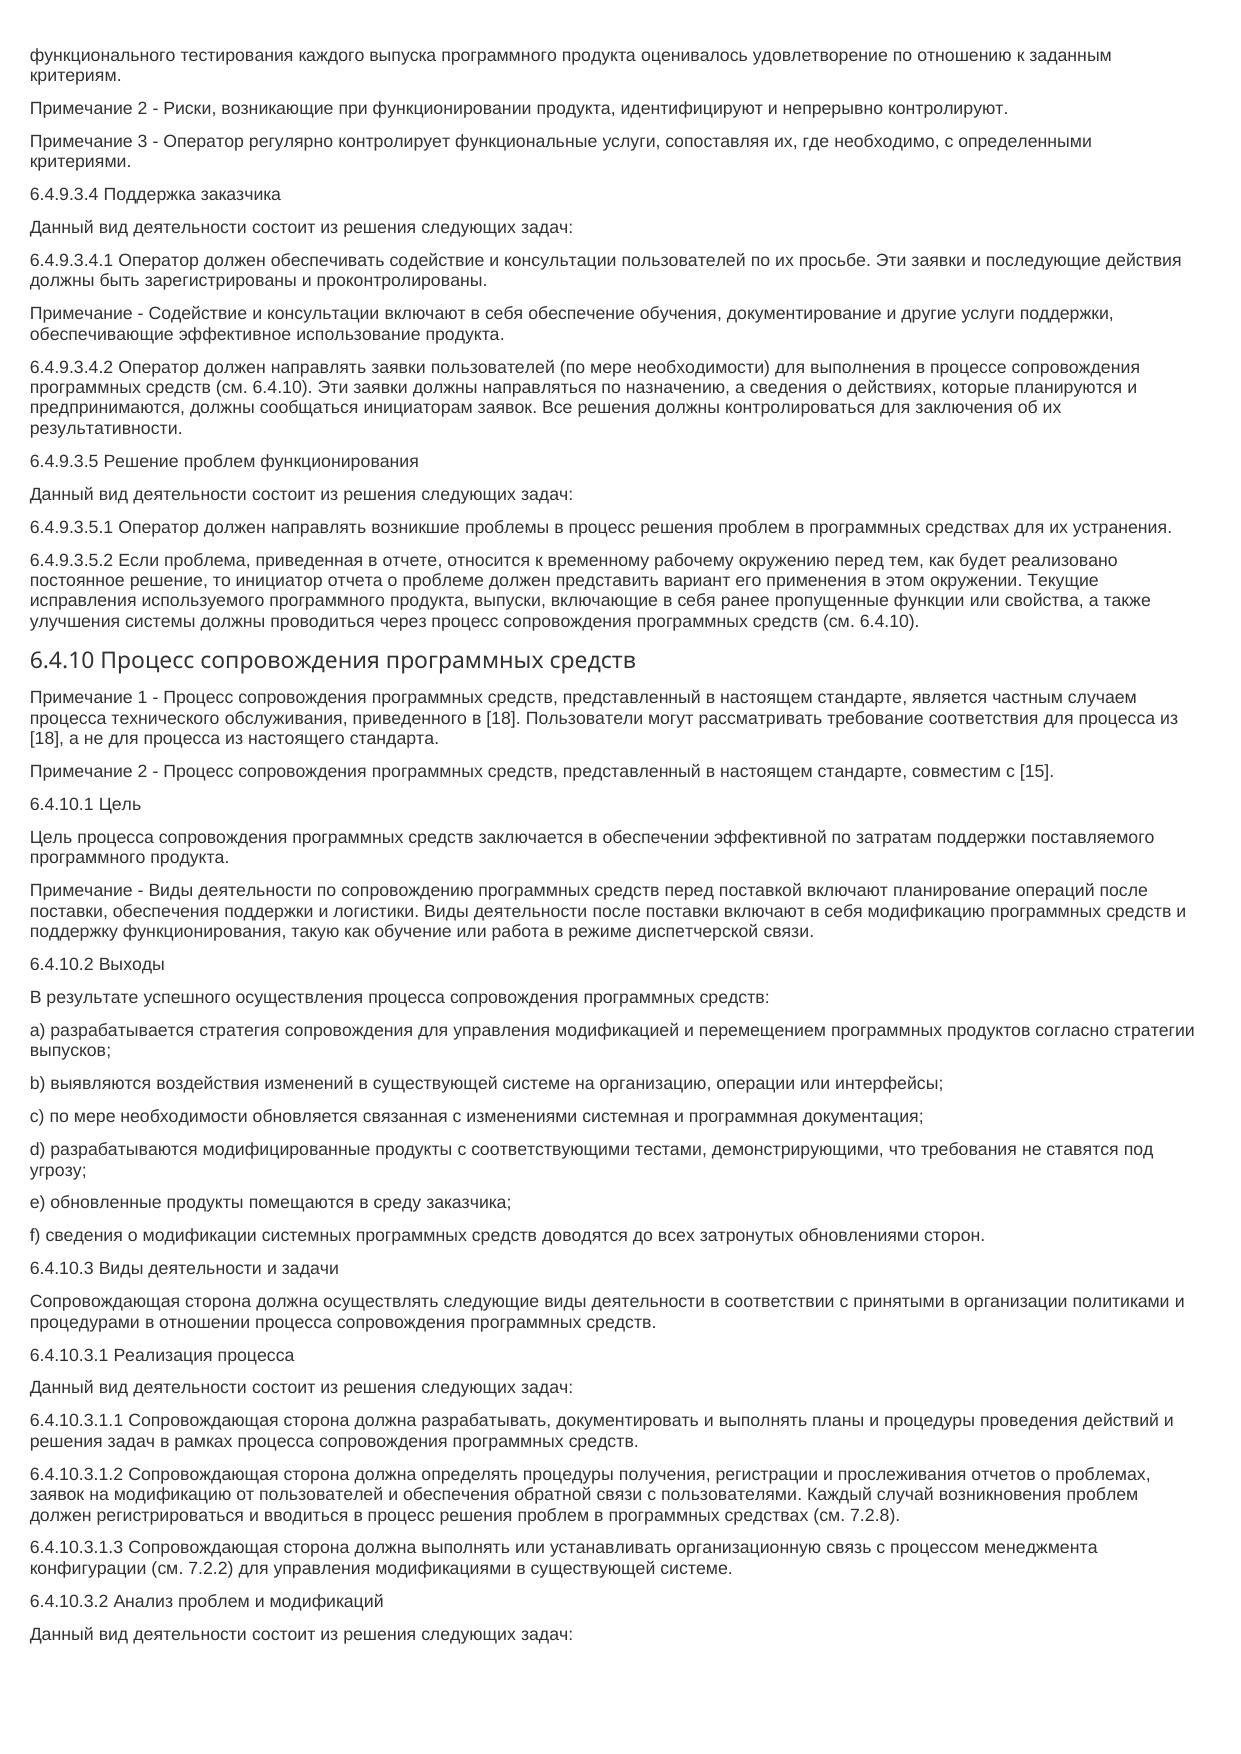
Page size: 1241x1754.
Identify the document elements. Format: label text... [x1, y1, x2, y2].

text 6.4.10.2 Выходы [29, 954, 1196, 974]
text 6.4.10.3.1.3 Сопровождающая сторона должна выполнять или устанавливать организационную связь с процессом менеджмента конфигурации (см. 7.2.2) для управления модификациями в существующей системе. [29, 1537, 1196, 1578]
text Примечание 2 - Процесс сопровождения программных средств, представленный в настоящем стандарте, совместим с [15]. [29, 761, 1196, 781]
text 6.4.9.3.4.1 Оператор должен обеспечивать содействие и консультации пользователей по их просьбе. Эти заявки и последующие действия должны быть зарегистрированы и проконтролированы. [29, 250, 1196, 291]
text Данный вид деятельности состоит из решения следующих задач: [29, 1623, 1196, 1644]
text 6.4.9.3.5.2 Если проблема, приведенная в отчете, относится к временному рабочему окружению перед тем, как будет реализовано постоянное решение, то инициатор отчета о проблеме должен представить вариант его применения в этом окружении. Текущие исправления используемого программного продукта, выпуски, включающие в себя ранее пропущенные функции или свойства, а также улучшения системы должны проводиться через процесс сопровождения программных средств (см. 6.4.10). [29, 549, 1196, 631]
text Данный вид деятельности состоит из решения следующих задач: [29, 483, 1196, 504]
text В результате успешного осуществления процесса сопровождения программных средств: [29, 987, 1196, 1007]
text 6.4.9.3.4.2 Оператор должен направлять заявки пользователей (по мере необходимости) для выполнения в процессе сопровождения программных средств (см. 6.4.10). Эти заявки должны направляться по назначению, а сведения о действиях, которые планируются и предпринимаются, должны сообщаться инициаторам заявок. Все решения должны контролироваться для заключения об их результативности. [29, 356, 1196, 438]
text Примечание 1 - Процесс сопровождения программных средств, представленный в настоящем стандарте, является частным случаем процесса технического обслуживания, приведенного в [18]. Пользователи могут рассматривать требование соответствия для процесса из [18], а не для процесса из настоящего стандарта. [29, 687, 1196, 748]
text 6.4.10.1 Цель [29, 794, 1196, 814]
text 6.4.9.3.5 Решение проблем функционирования [29, 451, 1196, 471]
text 6.4.10.3.2 Анализ проблем и модификаций [29, 1591, 1196, 1611]
text 6.4.10.3.1.1 Сопровождающая сторона должна разрабатывать, документировать и выполнять планы и процедуры проведения действий и решения задач в рамках процесса сопровождения программных средств. [29, 1410, 1196, 1451]
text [29, 44, 1196, 85]
text a) разрабатывается стратегия сопровождения для управления модификацией и перемещением программных продуктов согласно стратегии выпусков; [29, 1020, 1196, 1061]
text Сопровождающая сторона должна осуществлять следующие виды деятельности в соответствии с принятыми в организации политиками и процедурами в отношении процесса сопровождения программных средств. [29, 1291, 1196, 1332]
text f) сведения о модификации системных программных средств доводятся до всех затронутых обновлениями сторон. [29, 1225, 1196, 1246]
text c) по мере необходимости обновляется связанная с изменениями системная и программная документация; [29, 1106, 1196, 1126]
text b) выявляются воздействия изменений в существующей системе на организацию, операции или интерфейсы; [29, 1073, 1196, 1093]
text 6.4.10.3 Виды деятельности и задачи [29, 1258, 1196, 1278]
text Цель процесса сопровождения программных средств заключается в обеспечении эффективной по затратам поддержки поставляемого программного продукта. [29, 827, 1196, 868]
text 6.4.10.3.1.2 Сопровождающая сторона должна определять процедуры получения, регистрации и прослеживания отчетов о проблемах, заявок на модификацию от пользователей и обеспечения обратной связи с пользователями. Каждый случай возникновения проблем должен регистрироваться и вводиться в процесс решения проблем в программных средствах (см. 7.2.8). [29, 1463, 1196, 1525]
text 6.4.10 Процесс сопровождения программных средств [29, 643, 1196, 675]
text e) обновленные продукты помещаются в среду заказчика; [29, 1192, 1196, 1213]
text Примечание 2 - Риски, возникающие при функционировании продукта, идентифицируют и непрерывно контролируют. [29, 98, 1196, 118]
text Примечание - Содействие и консультации включают в себя обеспечение обучения, документирование и другие услуги поддержки, обеспечивающие эффективное использование продукта. [29, 303, 1196, 344]
text 6.4.9.3.5.1 Оператор должен направлять возникшие проблемы в процесс решения проблем в программных средствах для их устранения. [29, 516, 1196, 537]
text Данный вид деятельности состоит из решения следующих задач: [29, 217, 1196, 237]
text Данный вид деятельности состоит из решения следующих задач: [29, 1377, 1196, 1398]
text Примечание 3 - Оператор регулярно контролирует функциональные услуги, сопоставляя их, где необходимо, с определенными критериями. [29, 131, 1196, 171]
text d) разрабатываются модифицированные продукты с соответствующими тестами, демонстрирующими, что требования не ставятся под угрозу; [29, 1139, 1196, 1180]
text 6.4.9.3.4 Поддержка заказчика [29, 184, 1196, 204]
text 6.4.10.3.1 Реализация процесса [29, 1344, 1196, 1365]
text Примечание - Виды деятельности по сопровождению программных средств перед поставкой включают планирование операций после поставки, обеспечения поддержки и логистики. Виды деятельности после поставки включают в себя модификацию программных средств и поддержку функционирования, такую как обучение или работа в режиме диспетчерской связи. [29, 880, 1196, 941]
